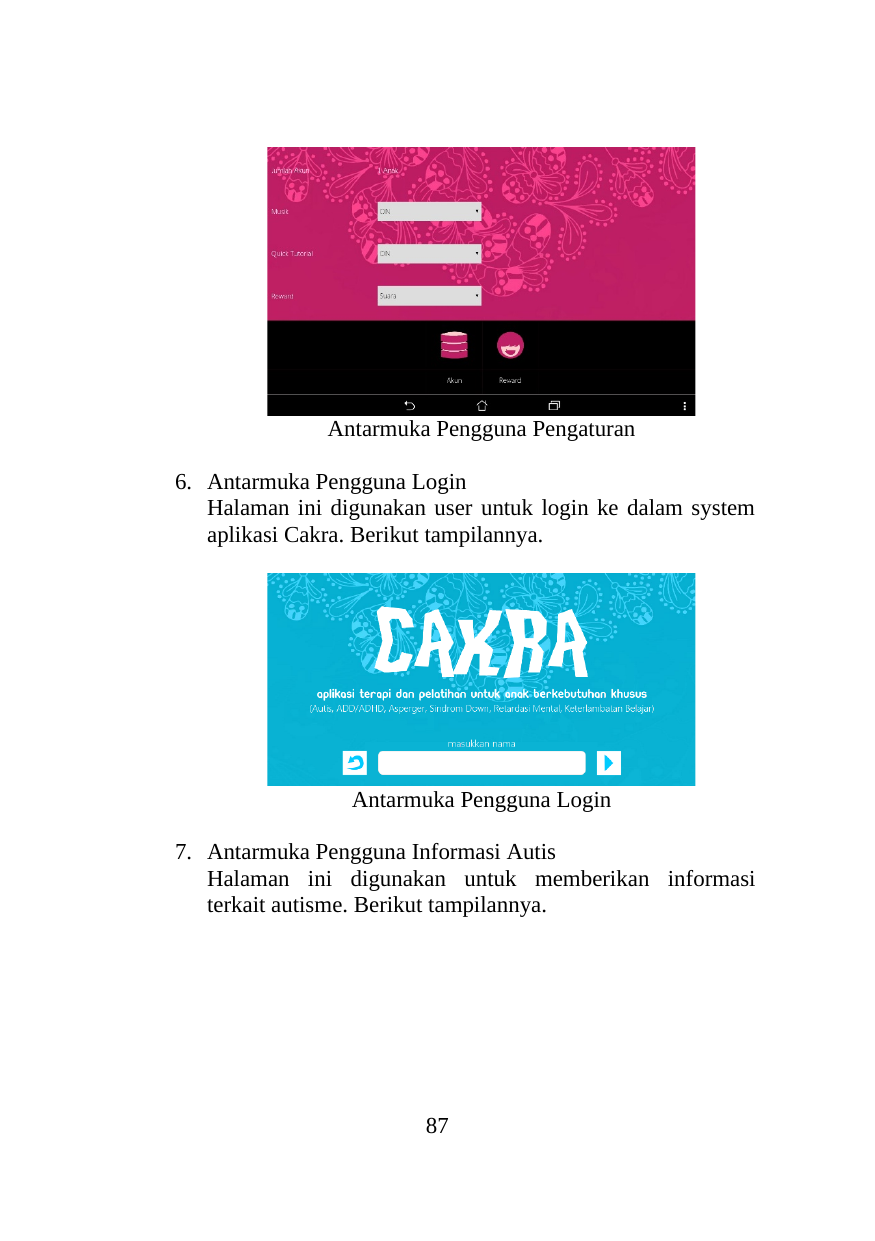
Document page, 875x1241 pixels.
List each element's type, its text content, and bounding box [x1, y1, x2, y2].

list Antarmuka Pengguna Login [207, 786, 756, 812]
picture [267, 147, 696, 416]
list Antarmuka Pengguna Pengaturan [207, 415, 756, 442]
list Antarmuka Pengguna Login [192, 468, 756, 494]
list Antarmuka Pengguna Informasi Autis [192, 838, 756, 865]
picture [267, 573, 696, 786]
list Halaman ini digunakan user untuk login ke dalam system aplikasi Cakra. Berikut tampilannya. [207, 494, 756, 547]
list Halaman ini digunakan untuk memberikan informasi terkait autisme. Berikut tampilannya. [207, 865, 756, 917]
